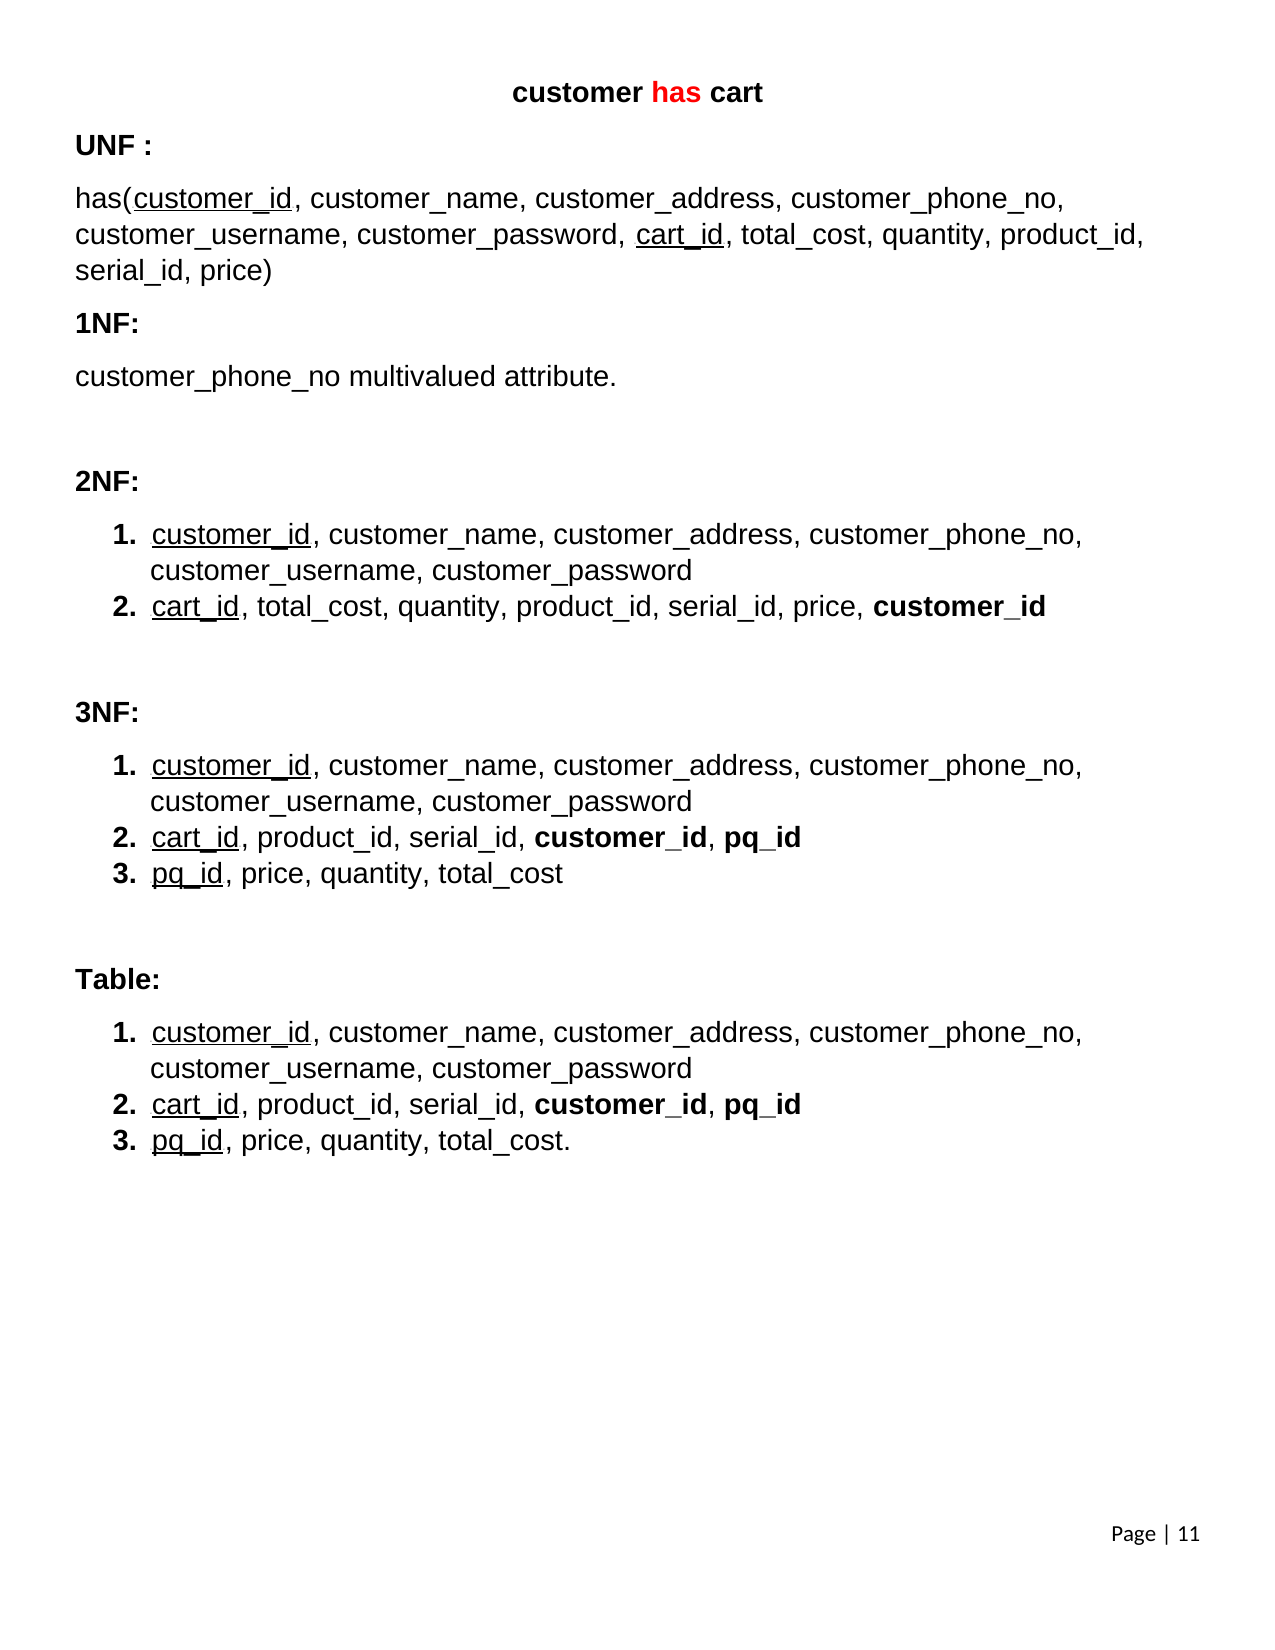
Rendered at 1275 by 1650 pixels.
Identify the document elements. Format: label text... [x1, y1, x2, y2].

list Ucart_idU, product_id, serial_id, customer_id, pq_id [112, 820, 1200, 853]
list Ucustomer_idU, customer_name, customer_address, customer_phone_no, customer_username, customer_password [112, 517, 1200, 587]
list Upq_idU, price, quantity, total_cost. [112, 1123, 1200, 1157]
text UNF : [75, 128, 1200, 161]
list Ucart_idU, total_cost, quantity, product_id, serial_id, price, customer_id [112, 589, 1200, 623]
list Ucart_idU, product_id, serial_id, customer_id, pq_id [112, 1087, 1200, 1120]
text 3NF: [75, 695, 1200, 728]
list Upq_idU, price, quantity, total_cost [112, 856, 1200, 890]
text Table: [75, 962, 1200, 995]
text 1NF: [75, 306, 1200, 339]
text customer_phone_no multivalued attribute. [75, 358, 1200, 392]
text customer has cart [75, 75, 1200, 108]
text 2NF: [75, 464, 1200, 498]
list Ucustomer_idU, customer_name, customer_address, customer_phone_no, customer_username, customer_password [112, 748, 1200, 817]
list Ucustomer_idU, customer_name, customer_address, customer_phone_no, customer_username, customer_password [112, 1014, 1200, 1084]
text has(Ucustomer_idU, customer_name, customer_address, customer_phone_no, customer_username, customer_password, Ucart_idU, total_cost, quantity, product_id, serial_id, price) [75, 181, 1200, 286]
